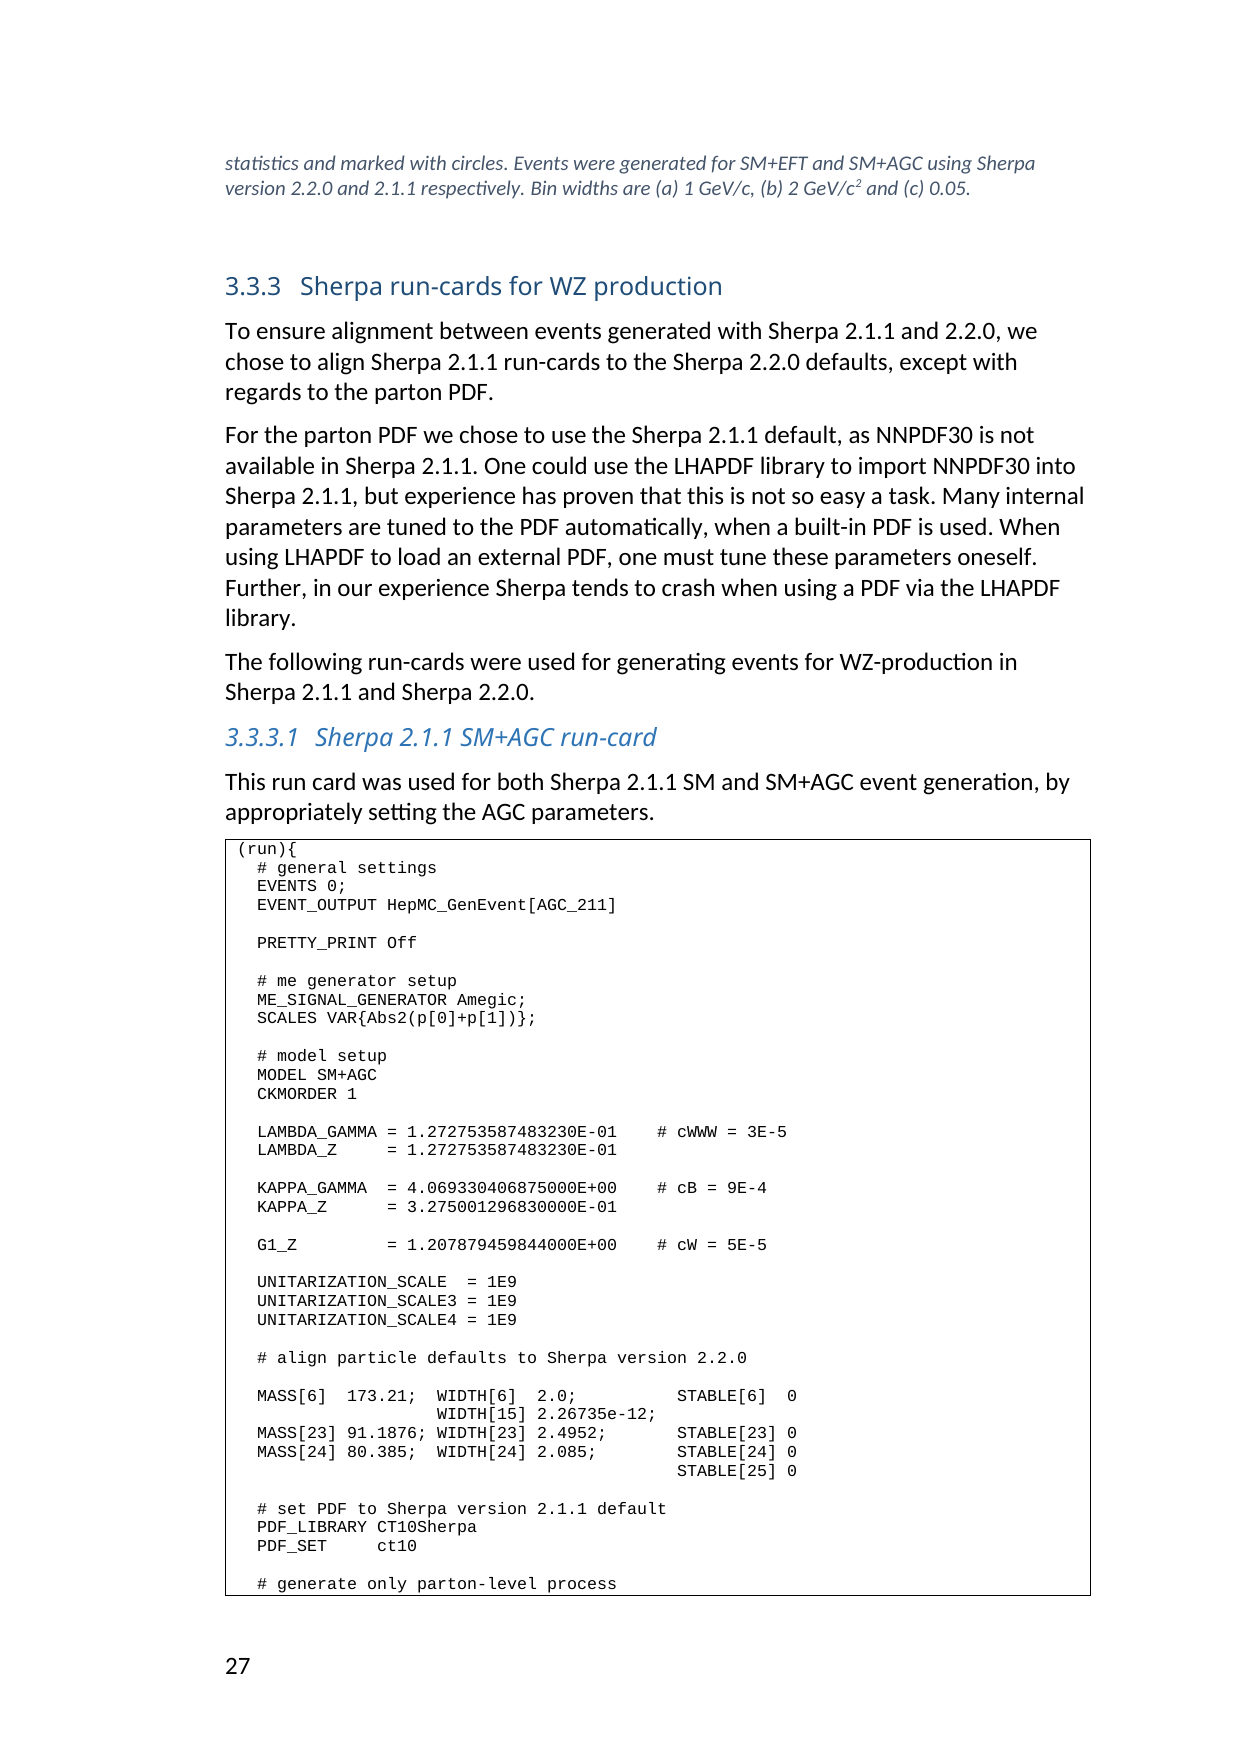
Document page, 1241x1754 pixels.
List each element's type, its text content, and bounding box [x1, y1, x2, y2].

subtitle Sherpa 2.1.1 SM+AGC run-card [225, 719, 1090, 753]
text To ensure alignment between events generated with Sherpa 2.1.1 and 2.2.0, we chose to align Sherpa 2.1.1 run-cards to the Sherpa 2.2.0 defaults, except with regards to the parton PDF. [225, 315, 1090, 407]
text The following run-cards were used for generating events for WZ-production in Sherpa 2.1.1 and Sherpa 2.2.0. [225, 646, 1090, 707]
subtitle Sherpa run-cards for WZ production [225, 269, 1090, 303]
text This run card was used for both Sherpa 2.1.1 SM and SM+AGC event generation, by appropriately setting the AGC parameters. [225, 766, 1090, 827]
text For the parton PDF we chose to use the Sherpa 2.1.1 default, as NNPDF30 is not available in Sherpa 2.1.1. One could use the LHAPDF library to import NNPDF30 into Sherpa 2.1.1, but experience has proven that this is not so easy a task. Many internal parameters are tuned to the PDF automatically, when a built-in PDF is used. When using LHAPDF to load an external PDF, one must tune these parameters oneself. Further, in our experience Sherpa tends to crash when using a PDF via the LHAPDF library. [225, 419, 1090, 633]
